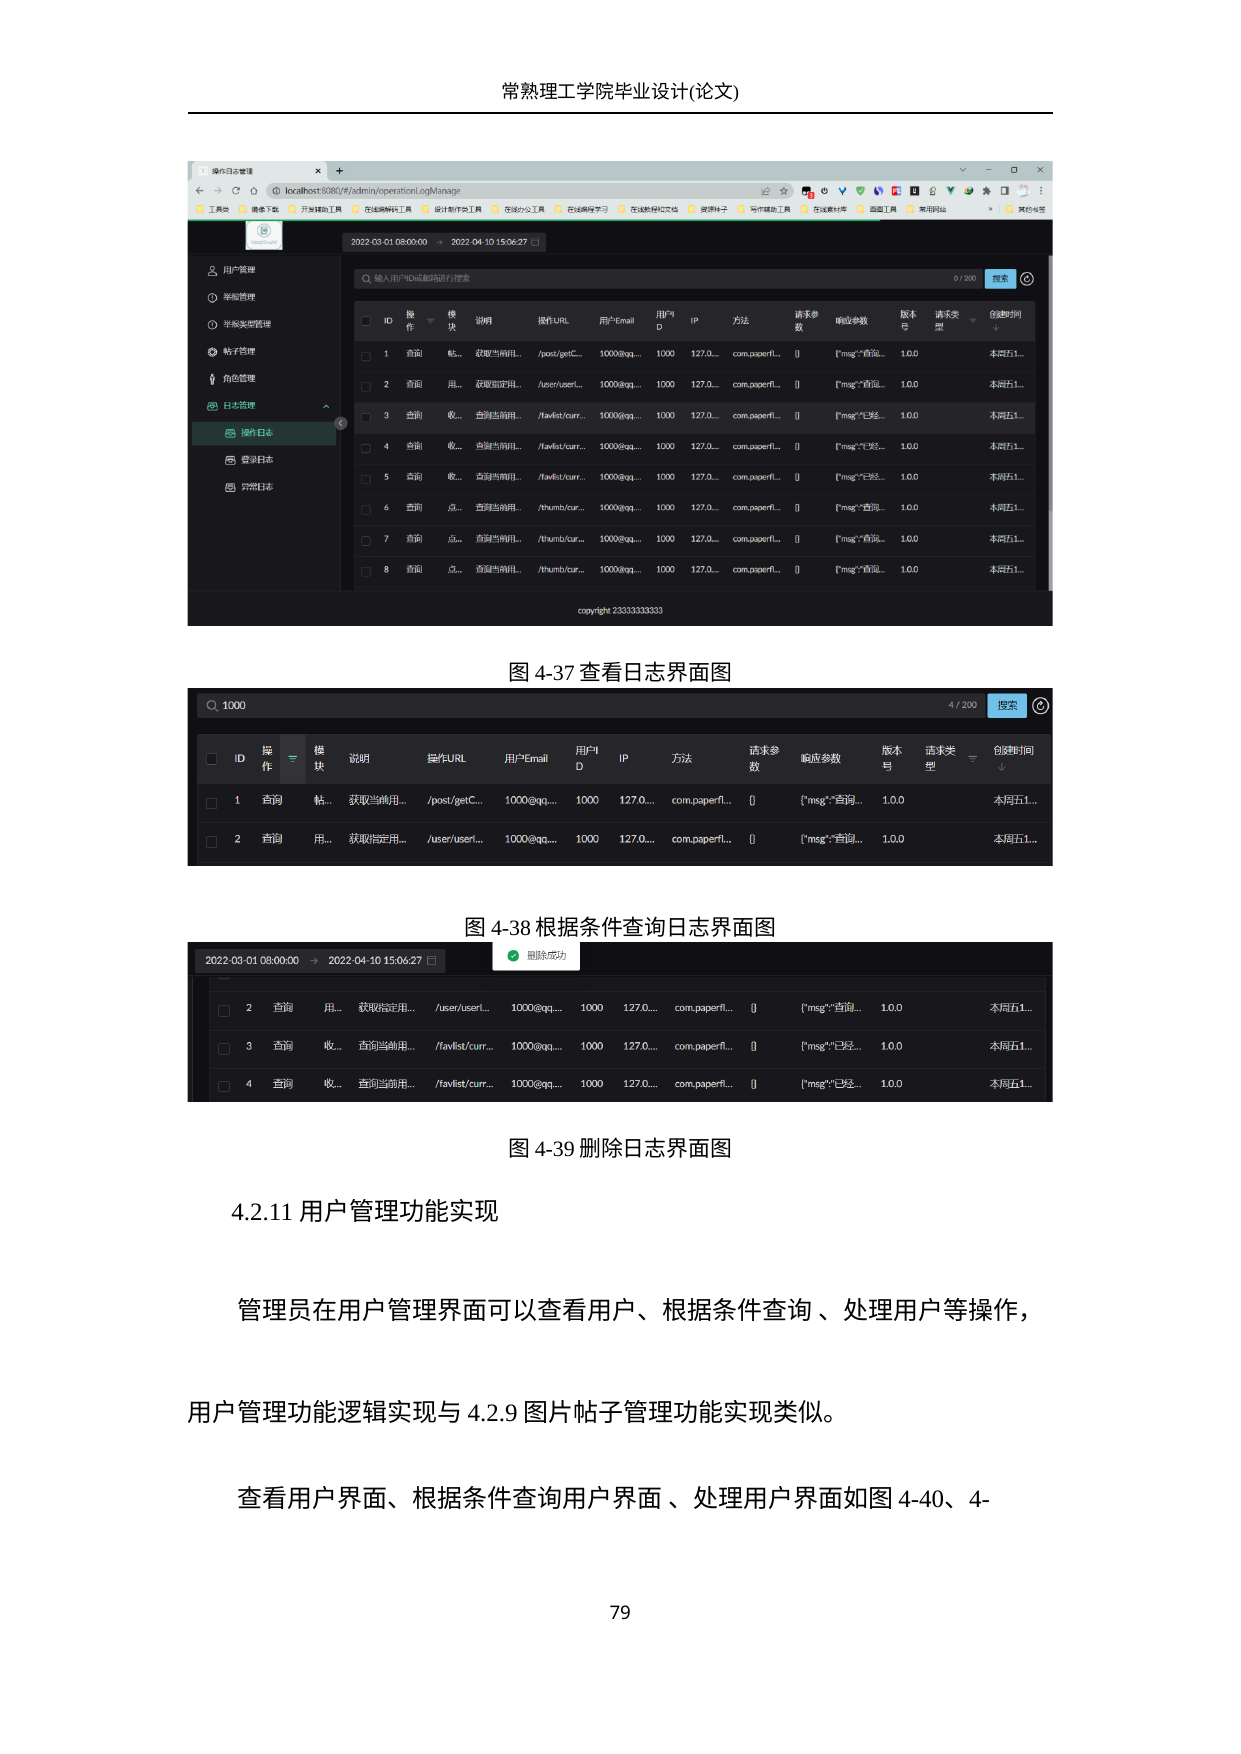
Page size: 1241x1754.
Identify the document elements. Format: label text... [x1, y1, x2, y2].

text 图4-39删除日志界面图 [187, 1129, 1053, 1163]
text 图4-37查看日志界面图 [187, 654, 1053, 688]
picture [187, 161, 1053, 626]
picture [187, 942, 1053, 1102]
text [187, 1462, 1053, 1530]
picture [187, 688, 1053, 866]
text 4.2.11 用户管理功能实现 [212, 1176, 1028, 1244]
text 图4-38根据条件查询日志界面图 [187, 909, 1053, 942]
text 管理员在用户管理界面可以查看用户、根据条件查询 、处理用户等操作，用户管理功能逻辑实现与4.2.9 图片帖子管理功能实现类似。 [187, 1274, 1053, 1444]
